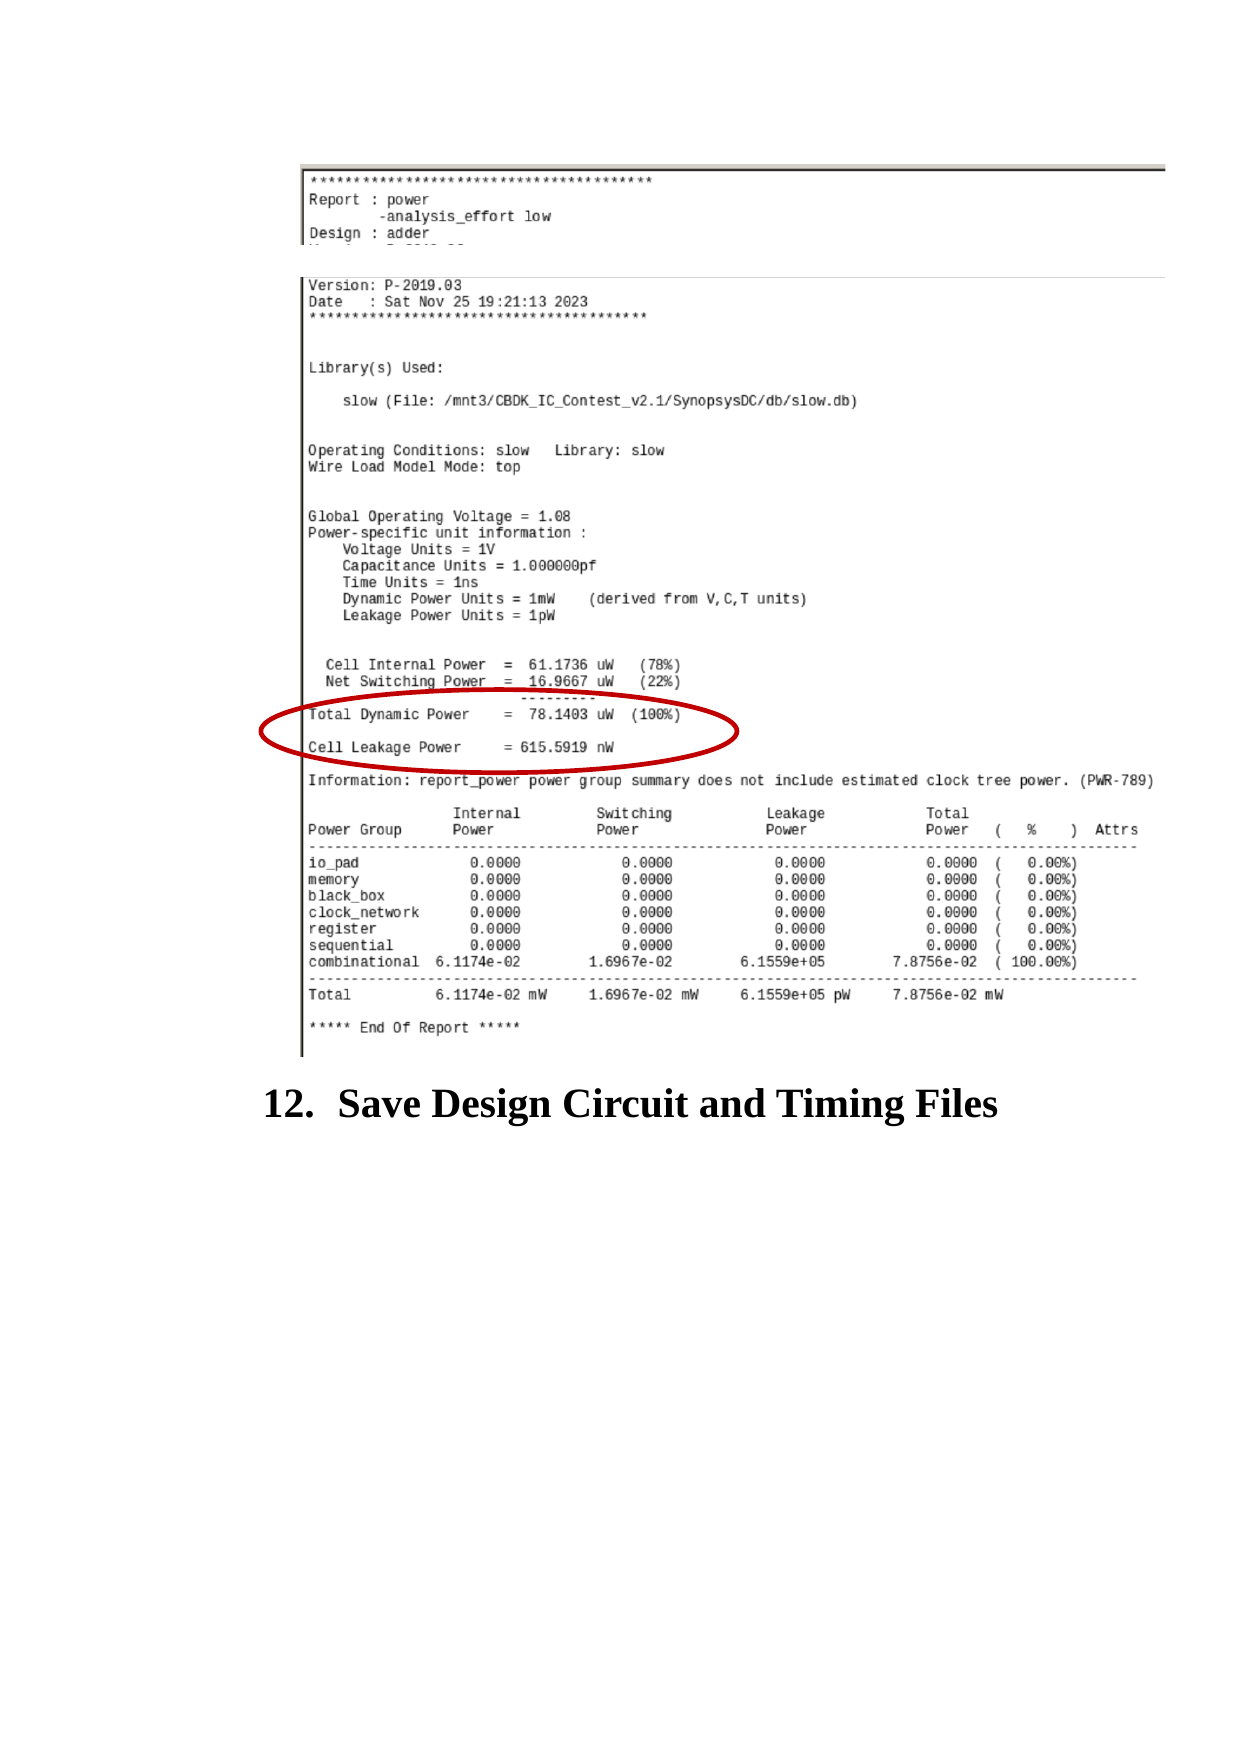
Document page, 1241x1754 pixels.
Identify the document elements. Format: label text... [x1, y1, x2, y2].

picture [300, 164, 1166, 245]
picture [300, 692, 734, 770]
picture [300, 277, 1166, 1057]
list Save Design Circuit and Timing Files [262, 1064, 1053, 1139]
